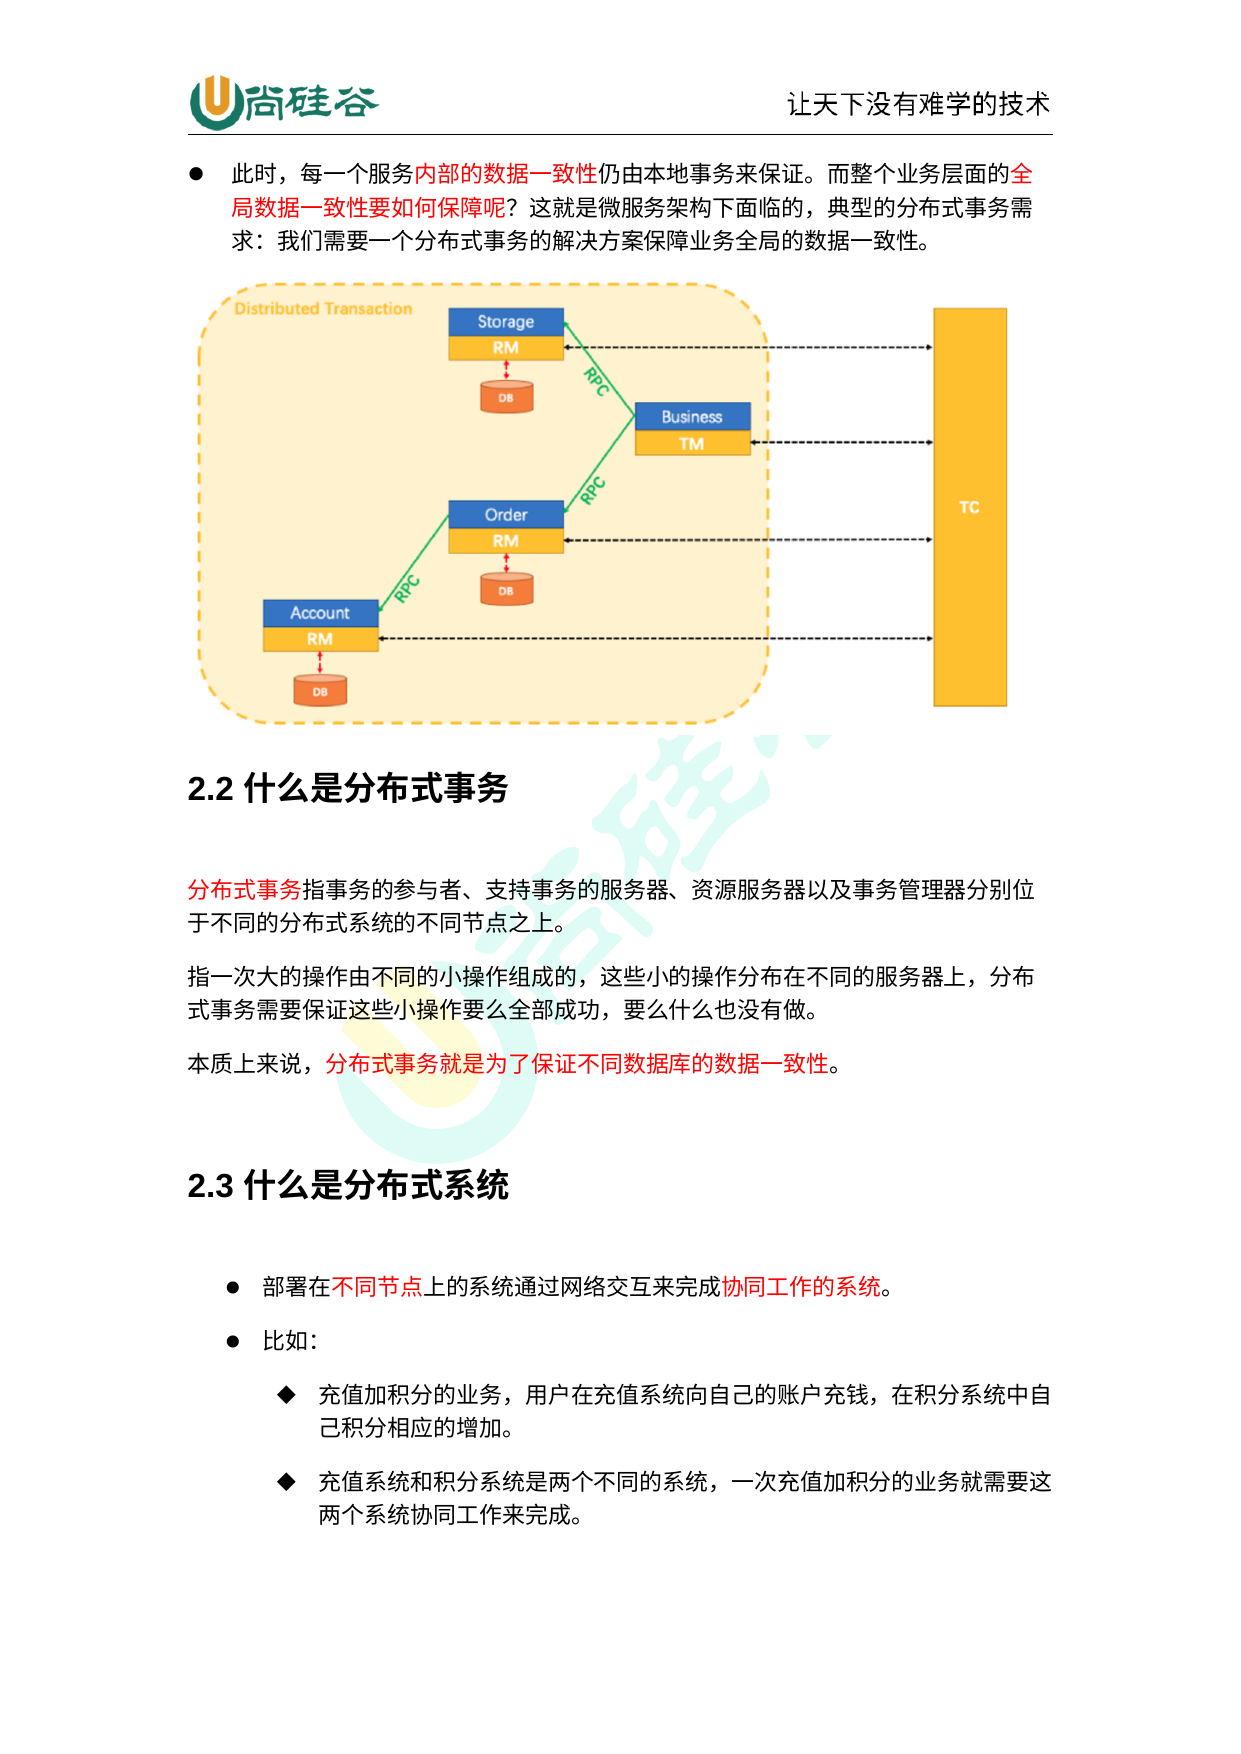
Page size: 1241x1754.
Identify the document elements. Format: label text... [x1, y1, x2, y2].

list 部署在不同节点上的系统通过网络交互来完成协同工作的系统。 [225, 1268, 1053, 1302]
list 充值加积分的业务，用户在充值系统向自己的账户充钱，在积分系统中自己积分相应的增加。 [275, 1377, 1053, 1443]
list 此时，每一个服务内部的数据一致性仍由本地事务来保证。而整个业务层面的全局数据一致性要如何保障呢？这就是微服务架构下面临的，典型的分布式事务需求：我们需要一个分布式事务的解决方案保障业务全局的数据一致性。 [187, 156, 1053, 256]
subtitle 2.2 什么是分布式事务 [187, 762, 1053, 810]
subtitle 2.3 什么是分布式系统 [187, 1158, 1053, 1207]
text 本质上来说，分布式事务就是为了保证不同数据库的数据一致性。 [187, 1046, 1053, 1079]
list 比如： [225, 1323, 1053, 1356]
text 指一次大的操作由不同的小操作组成的，这些小的操作分布在不同的服务器上，分布式事务需要保证这些小操作要么全部成功，要么什么也没有做。 [187, 959, 1053, 1025]
picture [187, 73, 1053, 132]
text 分布式事务指事务的参与者、支持事务的服务器、资源服务器以及事务管理器分别位于不同的分布式系统的不同节点之上。 [187, 872, 1053, 938]
picture [187, 276, 1017, 735]
list 充值系统和积分系统是两个不同的系统，一次充值加积分的业务就需要这两个系统协同工作来完成。 [275, 1464, 1053, 1530]
